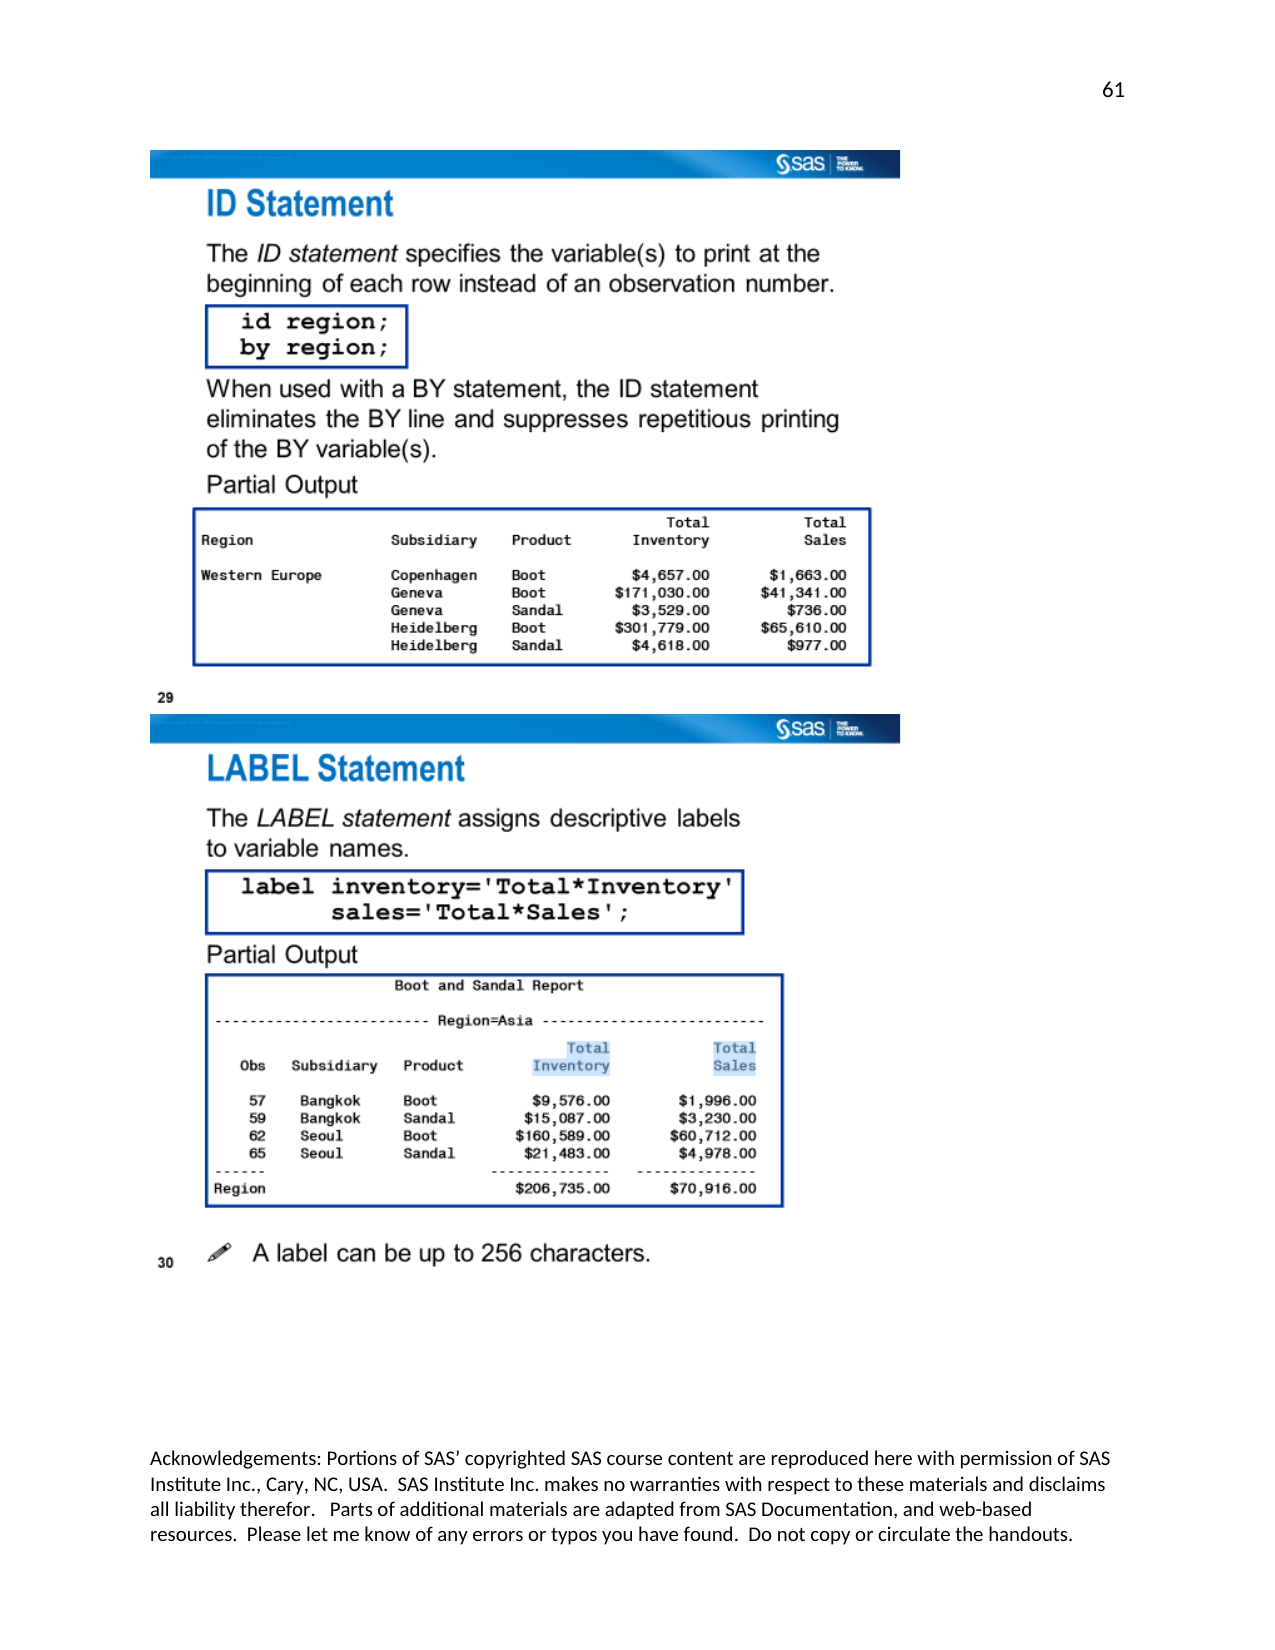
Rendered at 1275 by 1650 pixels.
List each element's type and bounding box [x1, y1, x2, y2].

picture [150, 150, 901, 713]
picture [150, 714, 901, 1278]
